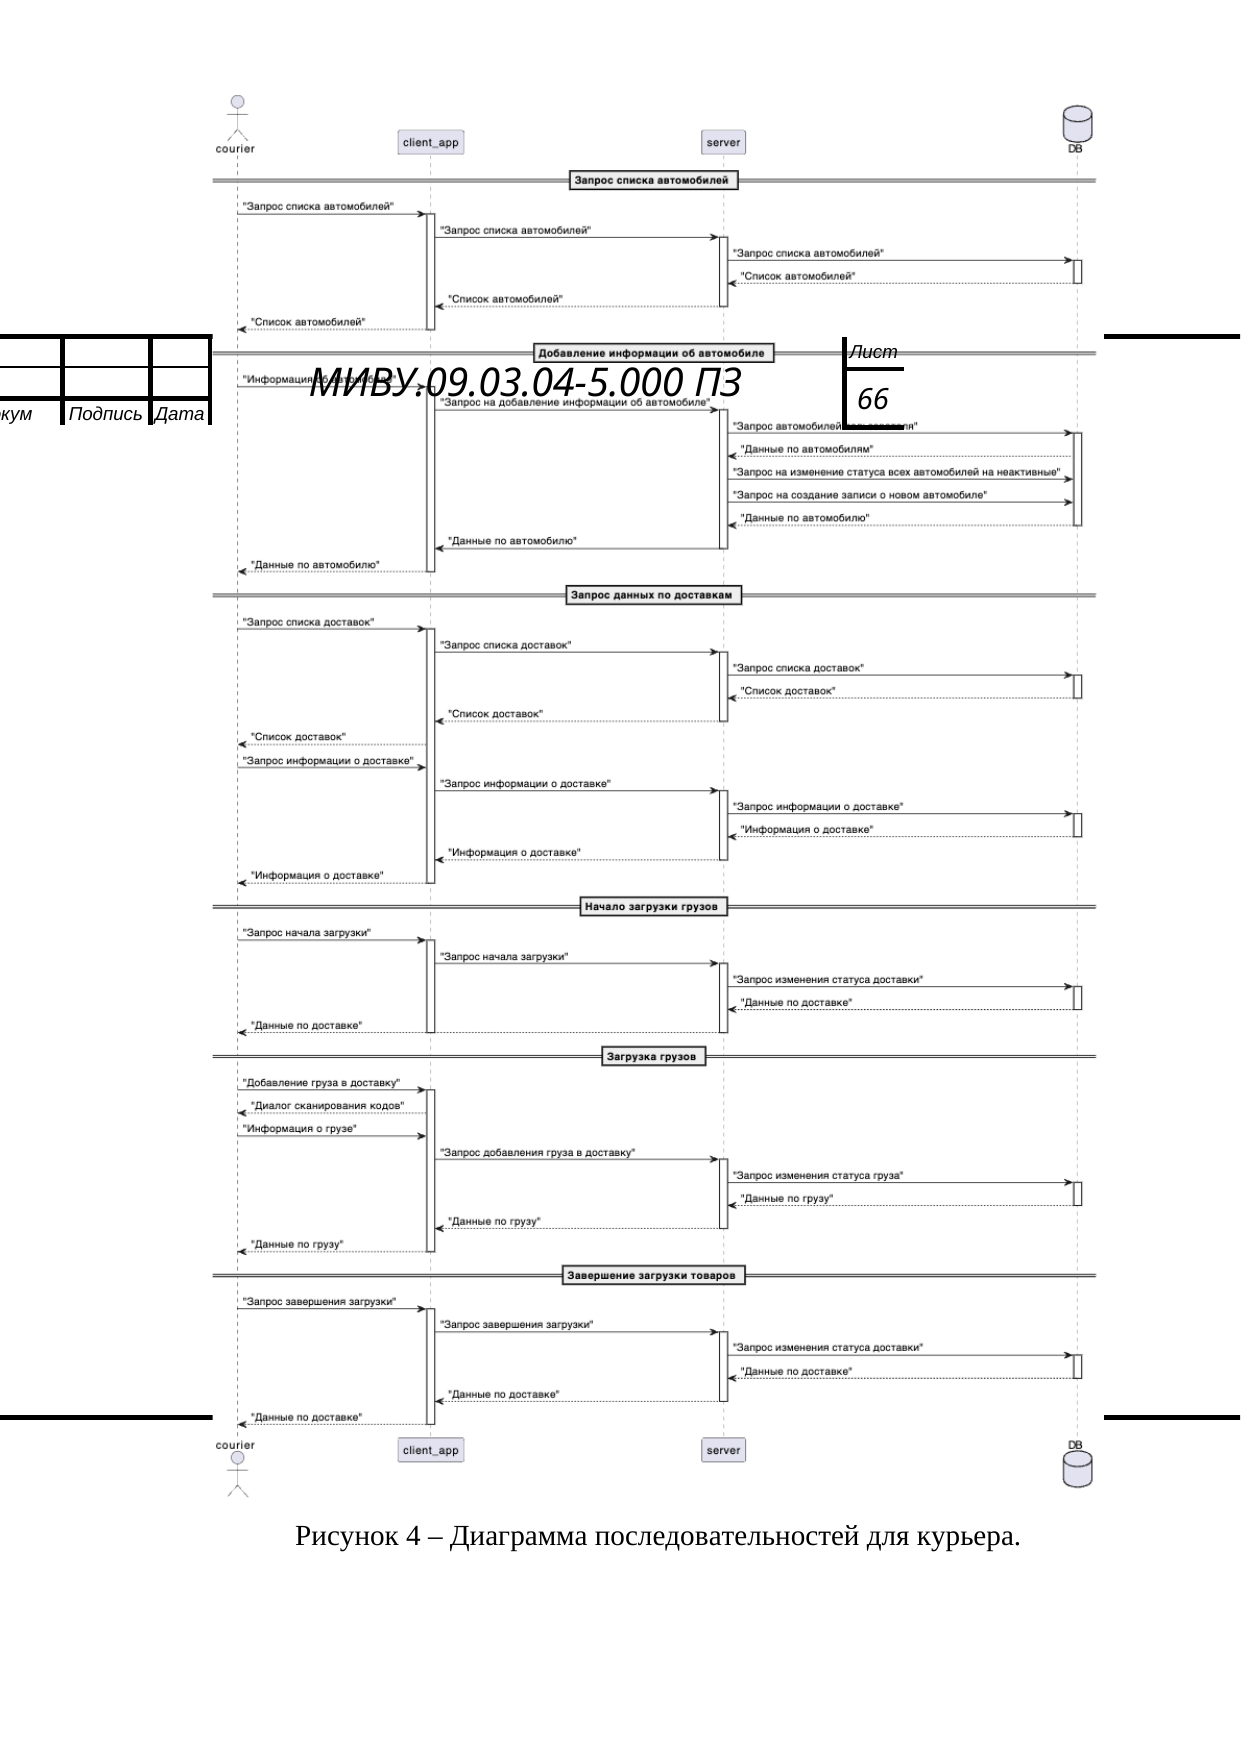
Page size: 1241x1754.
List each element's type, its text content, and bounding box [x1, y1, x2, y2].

text Рисунок 4 – Диаграмма последовательностей для курьера. [149, 1518, 1168, 1552]
picture [212, 91, 1104, 1502]
